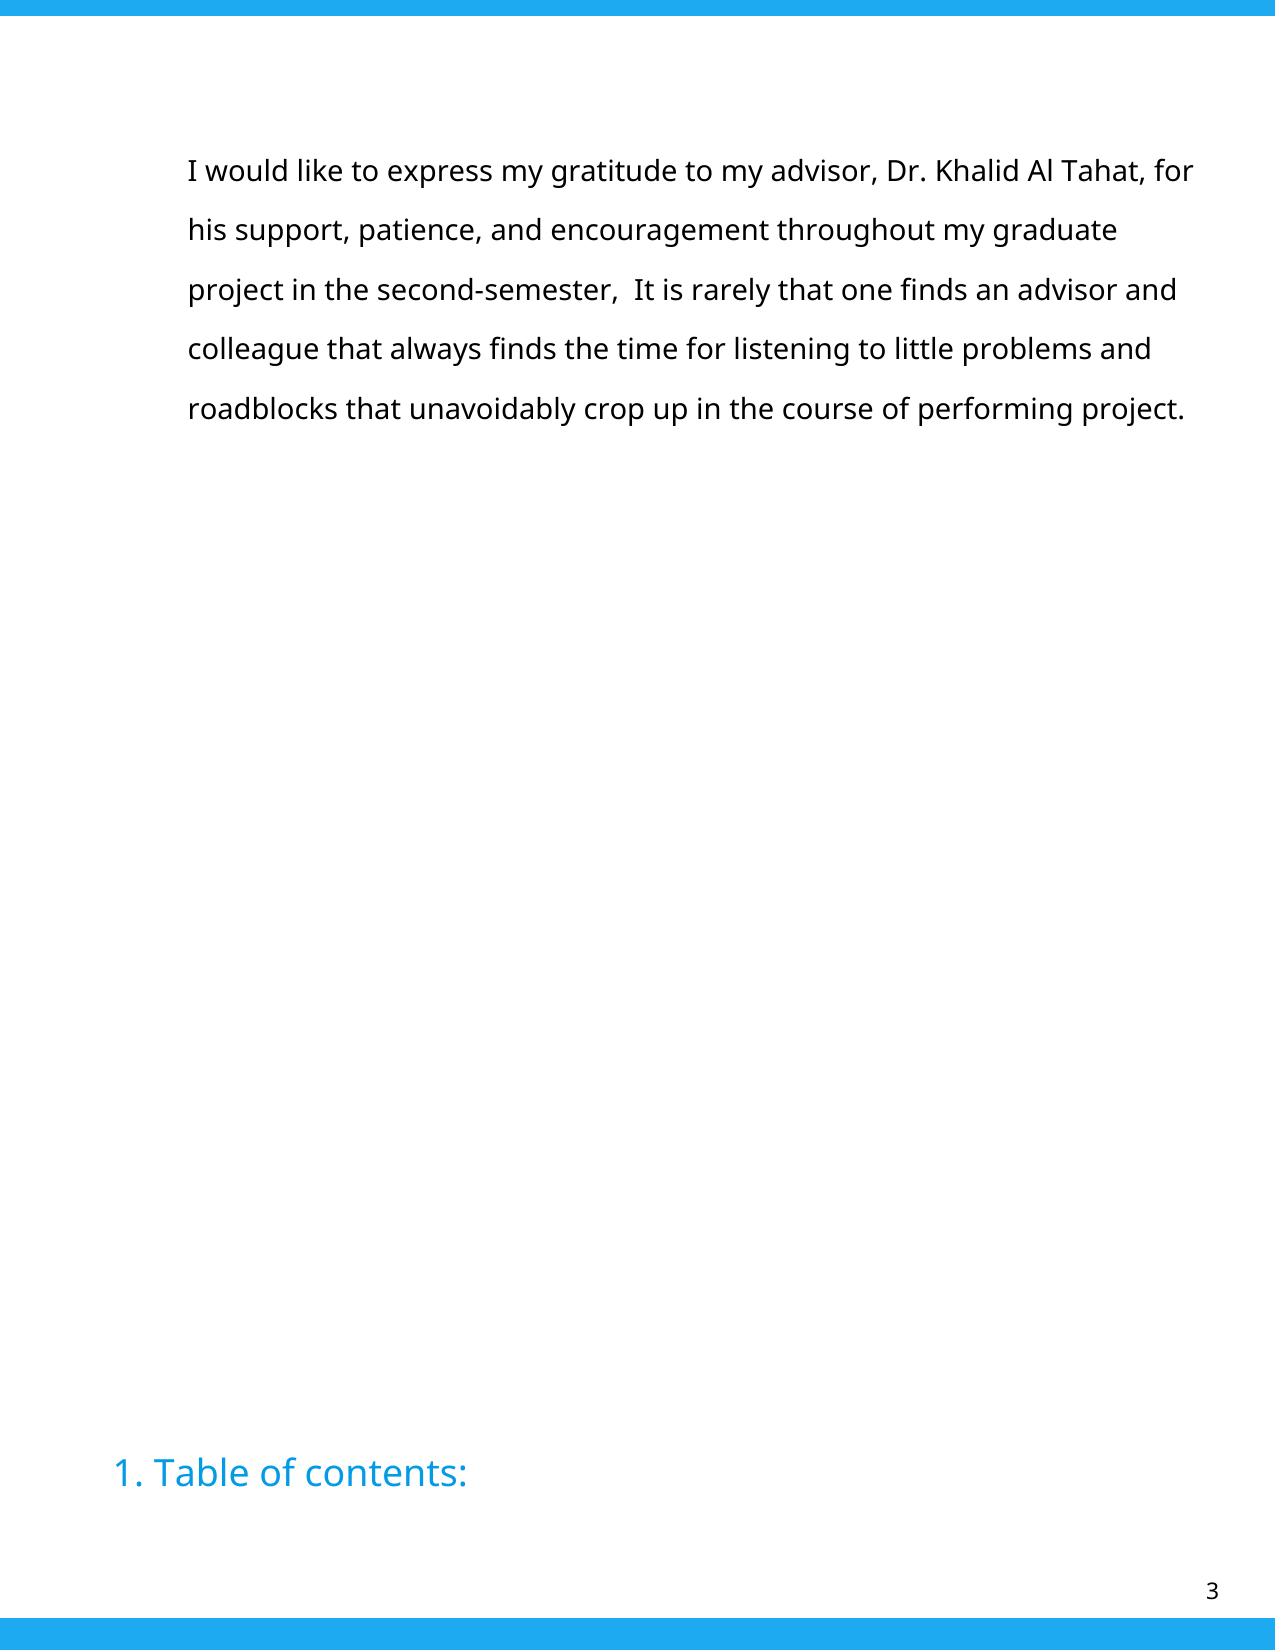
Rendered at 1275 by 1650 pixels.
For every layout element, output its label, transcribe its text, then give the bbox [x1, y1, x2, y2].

picture [0, 1618, 1275, 1650]
subtitle 1. Table of contents: [112, 1446, 1219, 1497]
text I would like to express my gratitude to my advisor, Dr. Khalid Al Tahat, for his support, patience, and encouragement throughout my graduate project in the second-semester, It is rarely that one finds an advisor and colleague that always finds the time for listening to little problems and roadblocks that unavoidably crop up in the course of performing project. [187, 150, 1219, 428]
picture [0, 0, 1275, 16]
